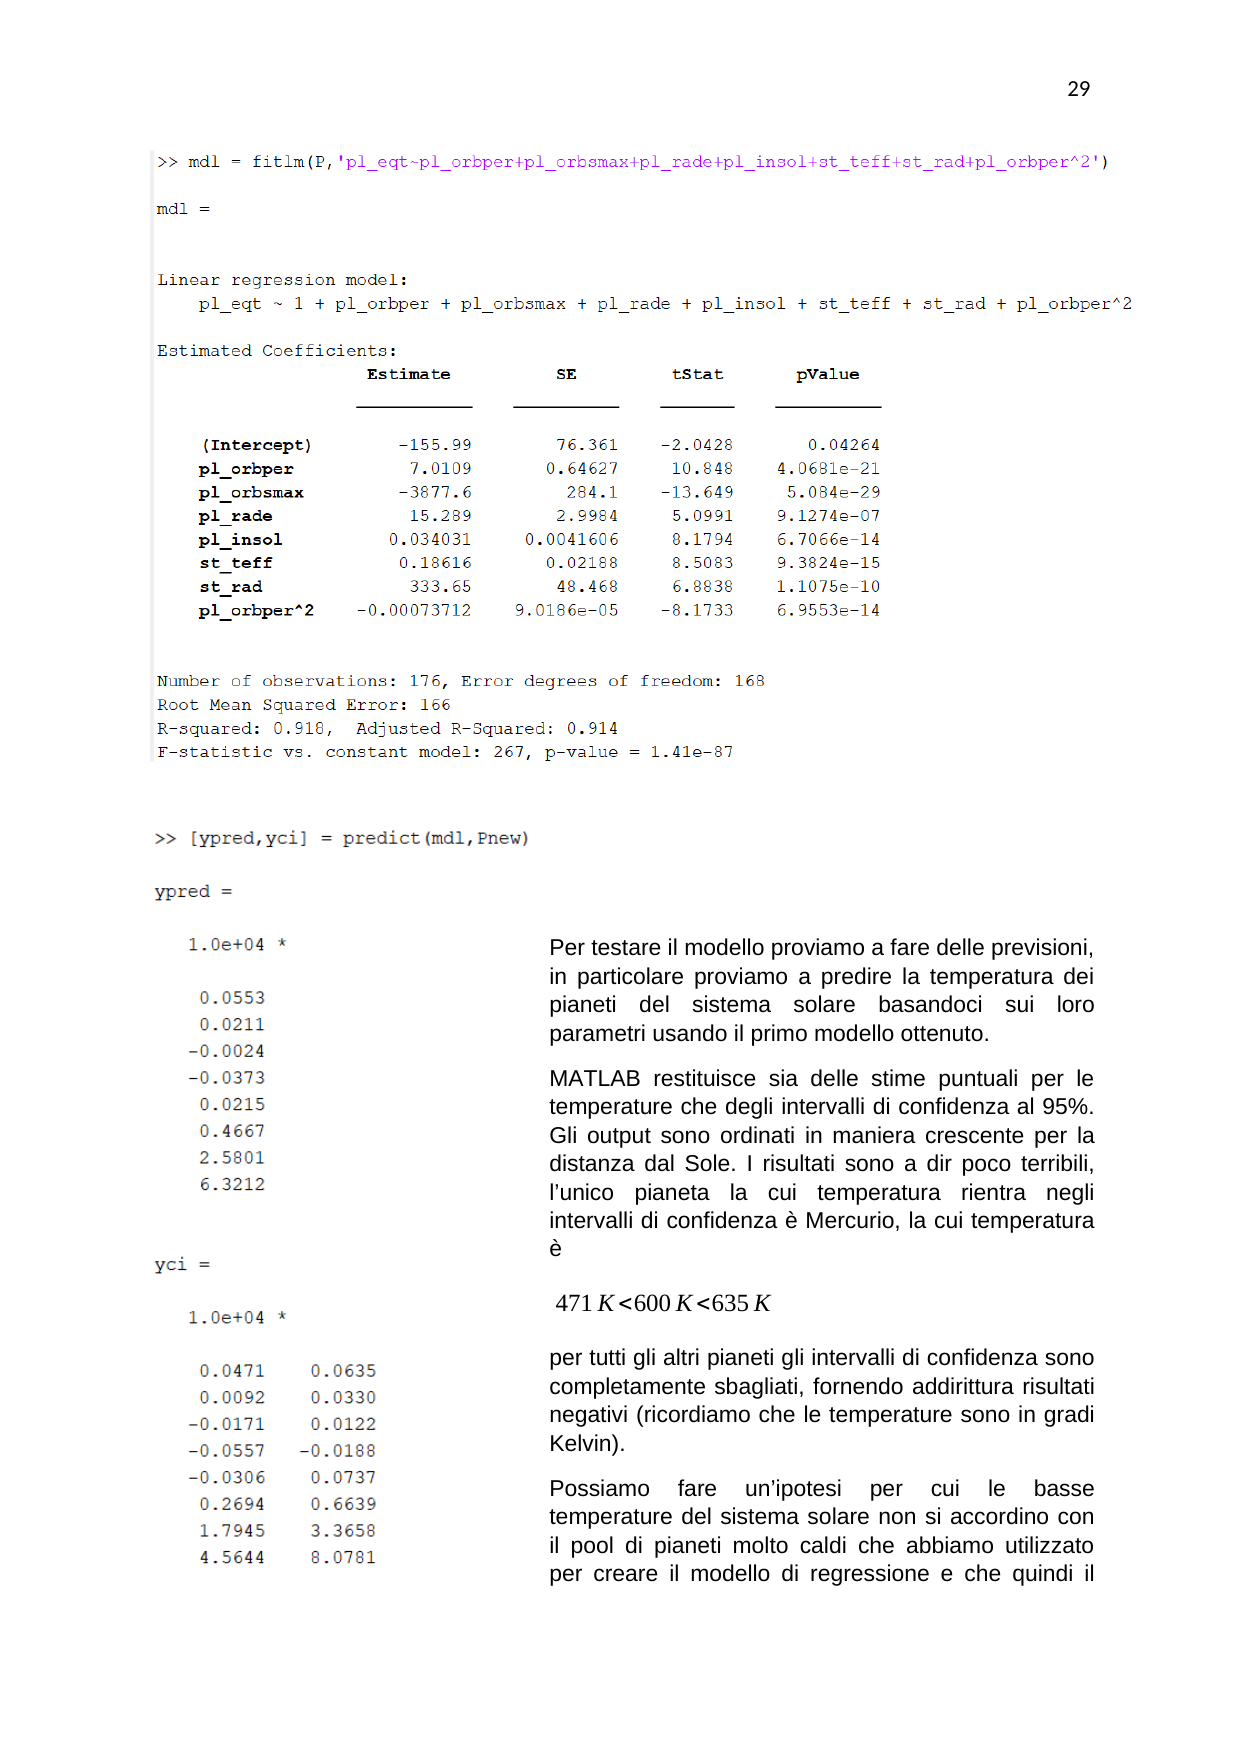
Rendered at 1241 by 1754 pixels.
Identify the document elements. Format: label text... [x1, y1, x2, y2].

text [150, 1475, 1095, 1586]
picture [150, 826, 531, 1571]
text MATLAB restituisce sia delle stime puntuali per le temperature che degli intervalli di confidenza al 95%. Gli output sono ordinati in maniera crescente per la distanza dal Sole. I risultati sono a dir poco terribili, l’unico pianeta la cui temperatura rientra negli intervalli di confidenza è Mercurio, la cui temperatura è [531, 1065, 1095, 1262]
text per tutti gli altri pianeti gli intervalli di confidenza sono completamente sbagliati, fornendo addirittura risultati negativi (ricordiamo che le temperature sono in gradi Kelvin). [531, 1344, 1095, 1456]
text Per testare il modello proviamo a fare delle previsioni, in particolare proviamo a predire la temperatura dei pianeti del sistema solare basandoci sui loro parametri usando il primo modello ottenuto. [531, 934, 1095, 1046]
picture [150, 150, 1138, 762]
